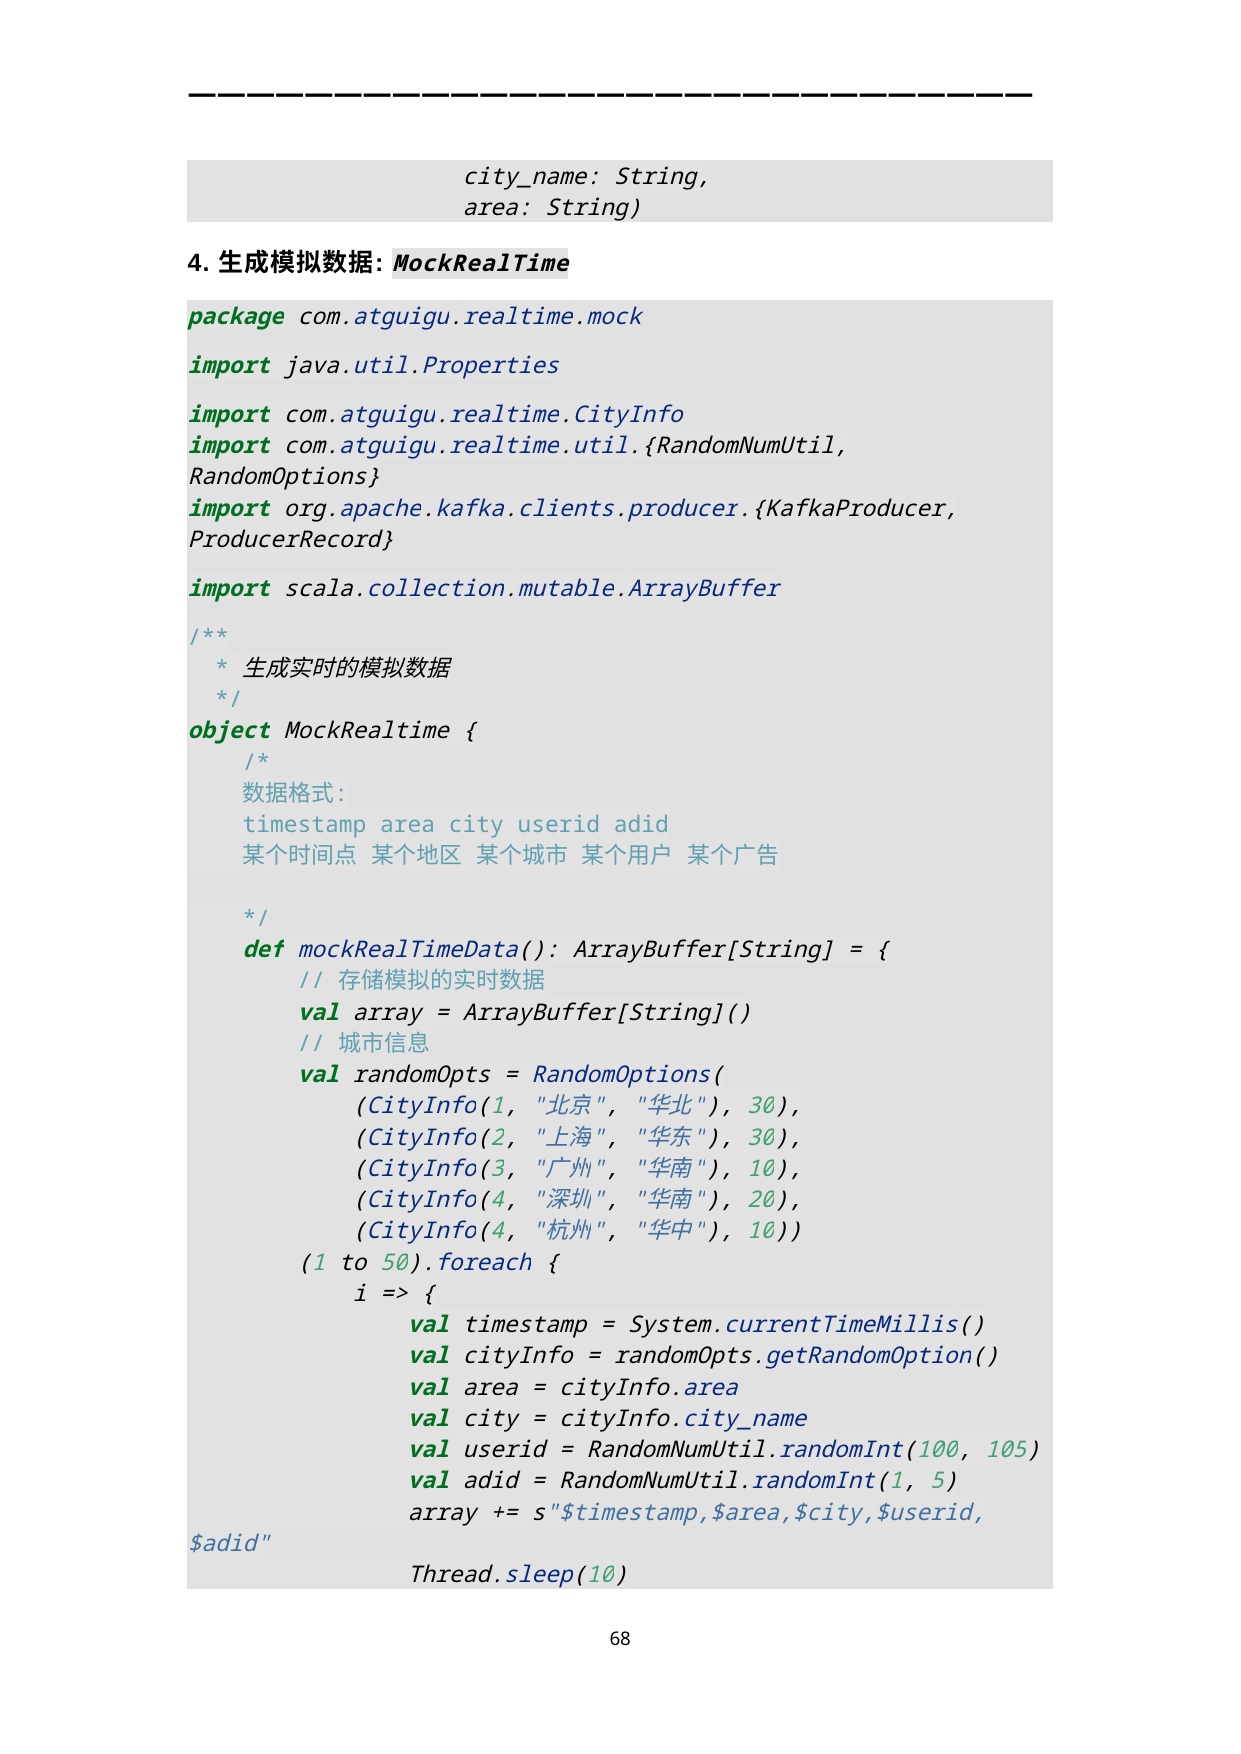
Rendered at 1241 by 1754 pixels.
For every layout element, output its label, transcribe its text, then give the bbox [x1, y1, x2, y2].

subtitle 4. 生成模拟数据: MockRealTime [187, 228, 1053, 293]
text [187, 300, 1053, 1589]
